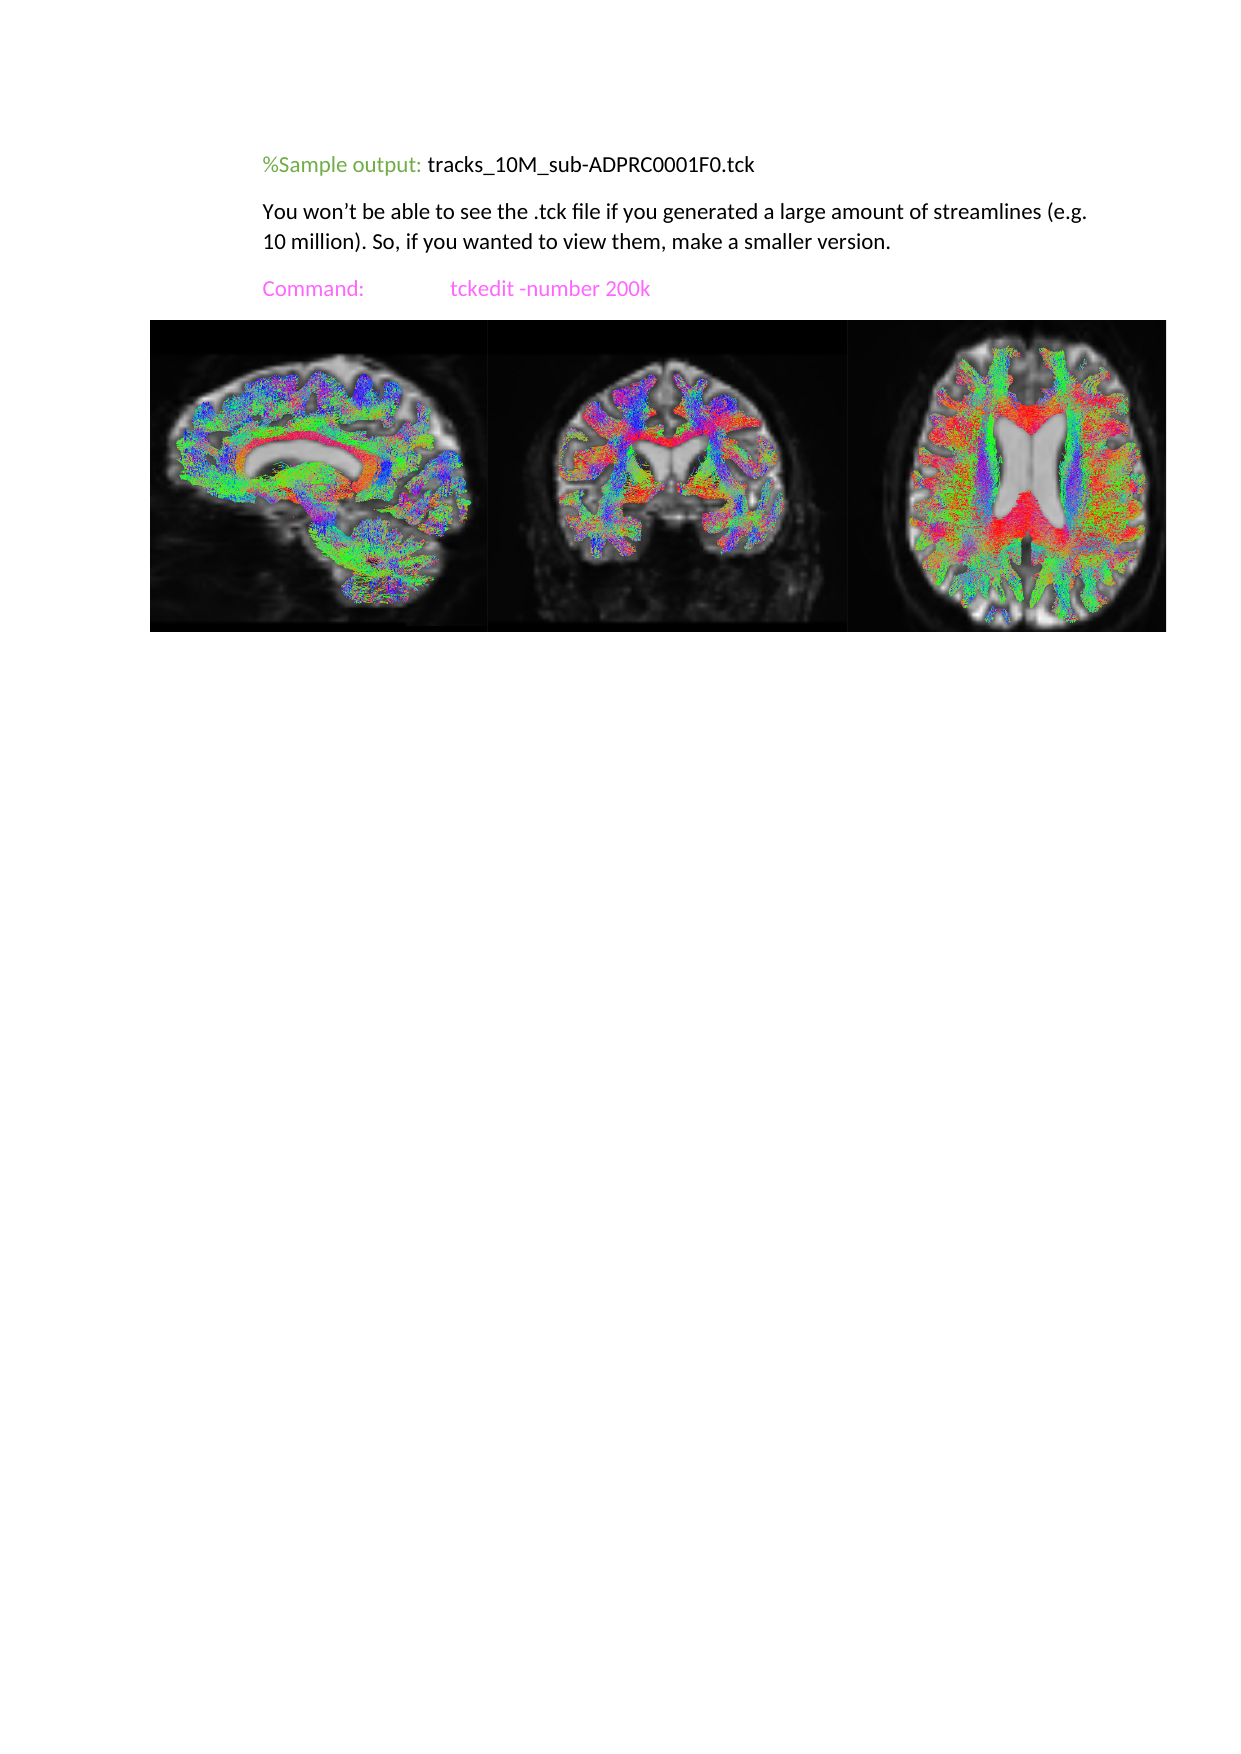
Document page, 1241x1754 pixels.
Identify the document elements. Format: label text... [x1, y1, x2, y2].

list %Sample output: tracks_10M_sub-ADPRC0001F0.tck [225, 150, 1090, 178]
picture [150, 320, 1167, 632]
text You won’t be able to see the .tck file if you generated a large amount of streamlines (e.g. 10 million). So, if you wanted to view them, make a smaller version. [262, 197, 1090, 255]
text Command: tckedit -number 200k [187, 274, 1090, 302]
